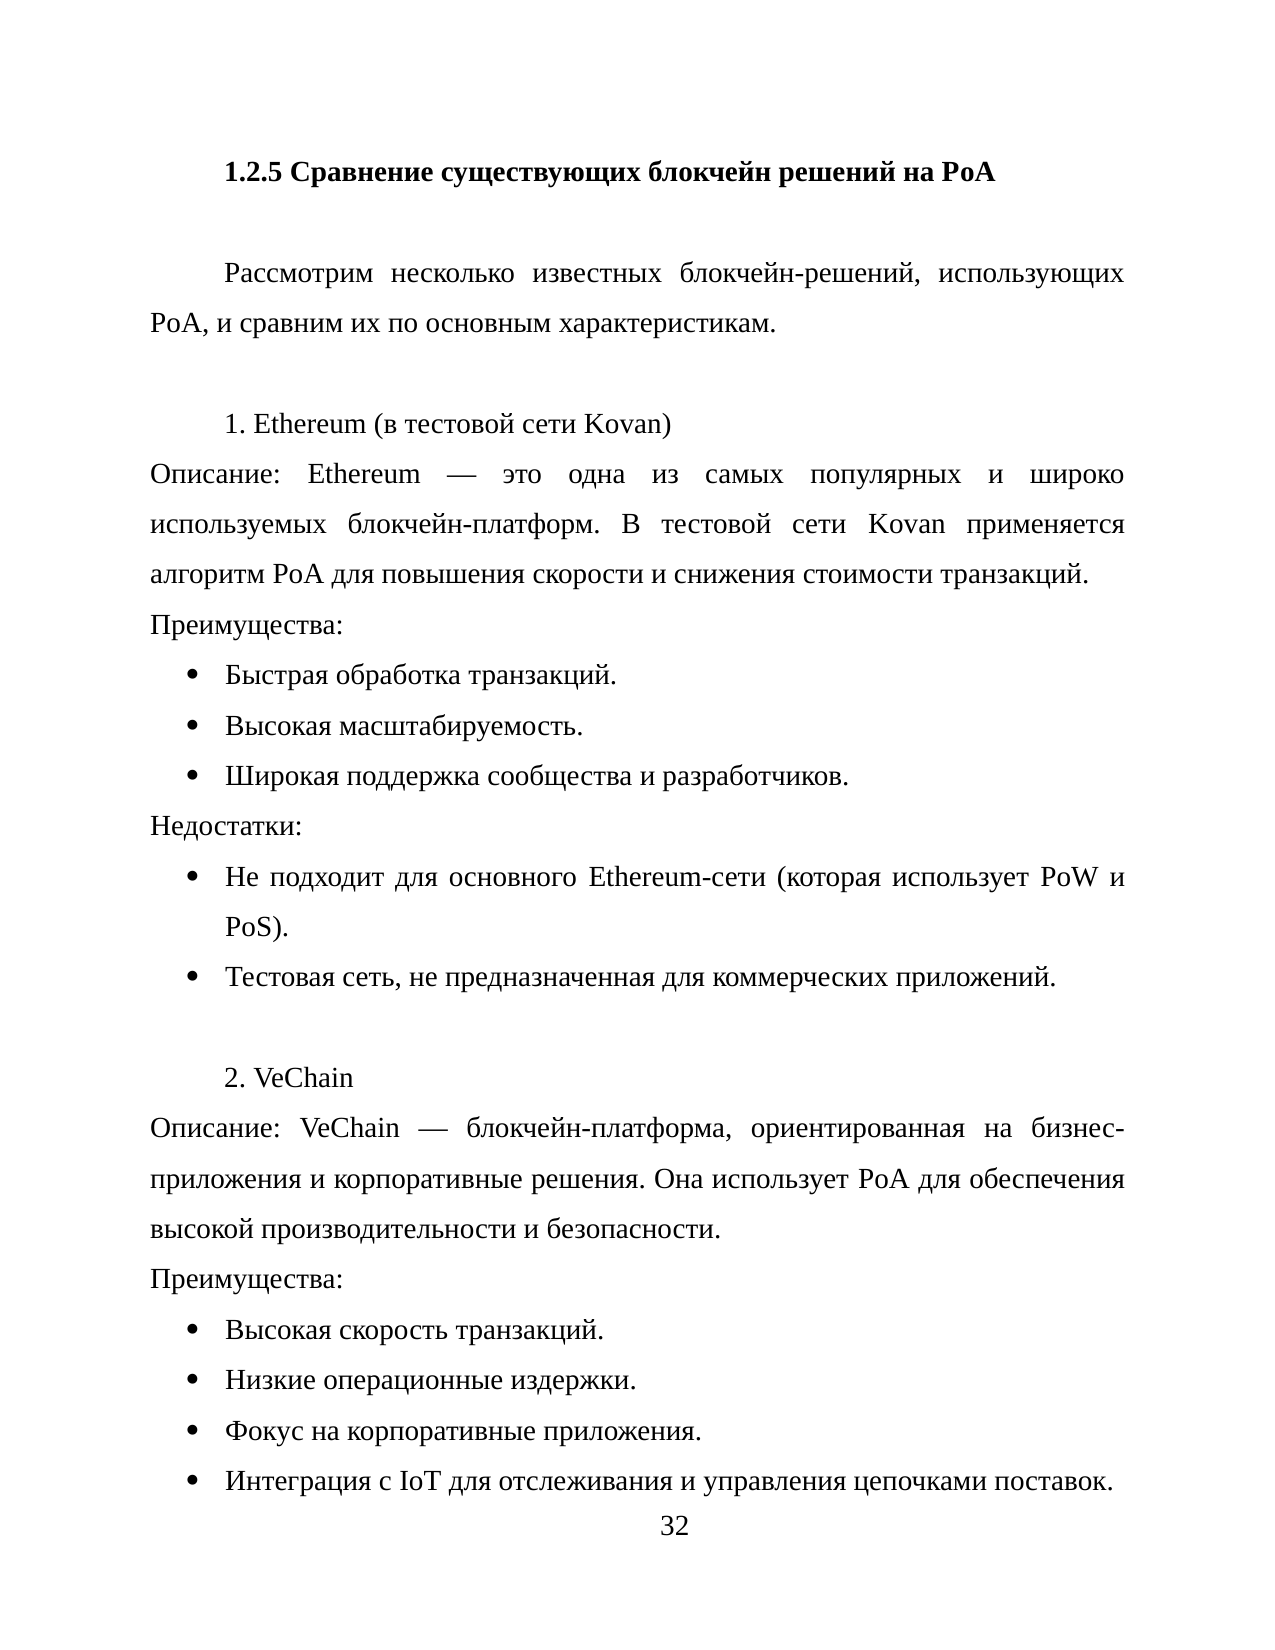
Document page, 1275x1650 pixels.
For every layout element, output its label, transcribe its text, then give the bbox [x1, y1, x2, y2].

text Рассмотрим несколько известных блокчейн-решений, использующих PoA, и сравним их по основным характеристикам. [150, 255, 1125, 339]
text Описание: VeChain — блокчейн-платформа, ориентированная на бизнес-приложения и корпоративные решения. Она использует PoA для обеспечения высокой производительности и безопасности. [150, 1111, 1125, 1245]
subtitle 1.2.5 Сравнение существующих блокчейн решений на PoA [150, 154, 1125, 188]
list Высокая скорость транзакций. [187, 1312, 1125, 1346]
list Широкая поддержка сообщества и разработчиков. [187, 758, 1125, 792]
list Фокус на корпоративные приложения. [187, 1413, 1125, 1446]
list Высокая масштабируемость. [187, 708, 1125, 741]
list Быстрая обработка транзакций. [187, 657, 1125, 691]
text 1. Ethereum (в тестовой сети Kovan) [150, 406, 1125, 439]
text 2. VeChain [150, 1060, 1125, 1094]
text Преимущества: [150, 1262, 1125, 1295]
list Низкие операционные издержки. [187, 1362, 1125, 1396]
list Интеграция с IoT для отслеживания и управления цепочками поставок. [187, 1463, 1125, 1497]
text Описание: Ethereum — это одна из самых популярных и широко используемых блокчейн-платформ. В тестовой сети Kovan применяется алгоритм PoA для повышения скорости и снижения стоимости транзакций. [150, 456, 1125, 590]
list Не подходит для основного Ethereum-сети (которая использует PoW и PoS). [187, 859, 1125, 943]
text Недостатки: [150, 808, 1125, 842]
text Преимущества: [150, 607, 1125, 641]
list Тестовая сеть, не предназначенная для коммерческих приложений. [187, 959, 1125, 993]
